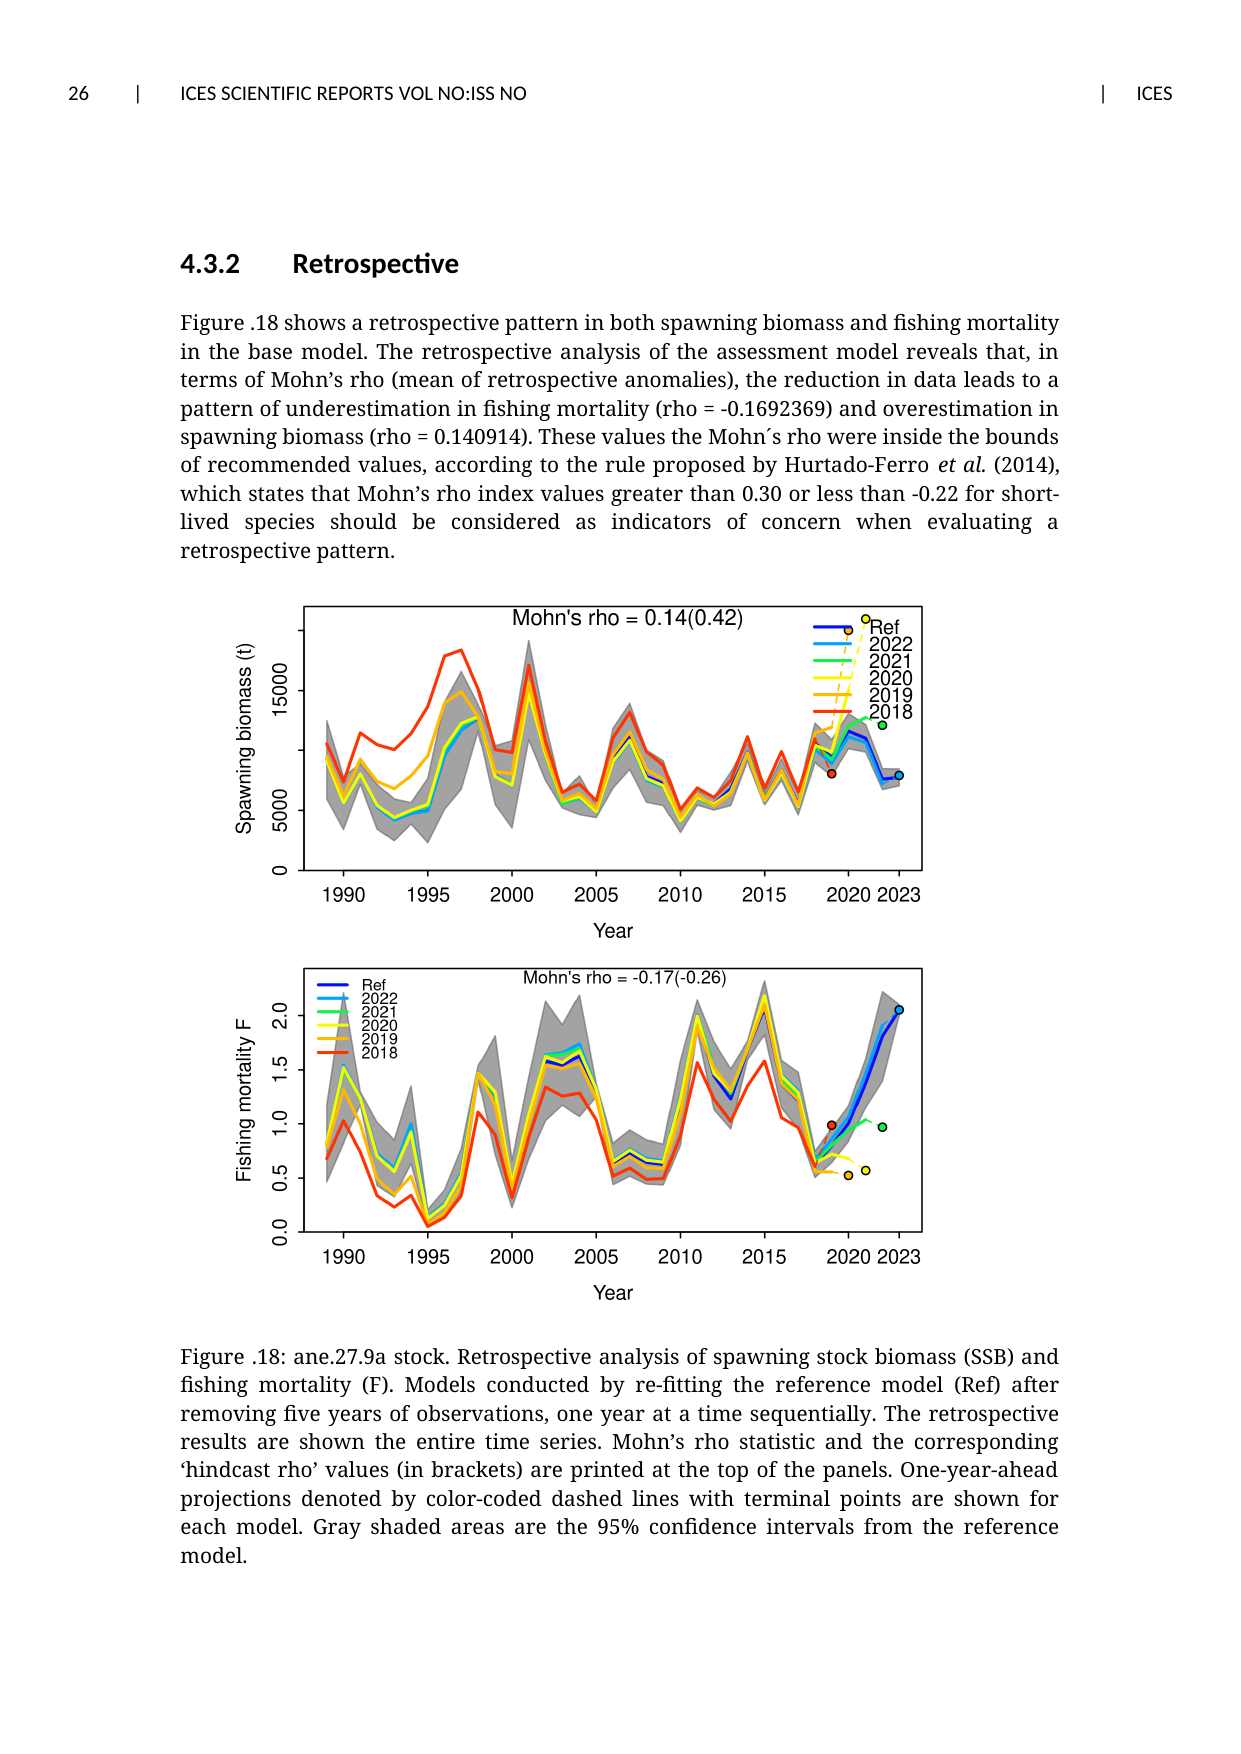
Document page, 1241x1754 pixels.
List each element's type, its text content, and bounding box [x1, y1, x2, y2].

text Figure .: ane.27.9a stock. Retrospective analysis of spawning stock biomass (SSB) and fishing mortality (F). Models conducted by re-fitting the reference model (Ref) after removing five years of observations, one year at a time sequentially. The retrospective results are shown the entire time series. Mohn’s rho statistic and the corresponding ‘hindcast rho’ values (in brackets) are printed at the top of the panels. One-year-ahead projections denoted by color-coded dashed lines with terminal points are shown for each model. Gray shaded areas are the 95% confidence intervals from the reference model. [180, 1342, 1060, 1569]
picture [198, 576, 952, 1330]
subtitle Retrospective [180, 246, 1060, 281]
